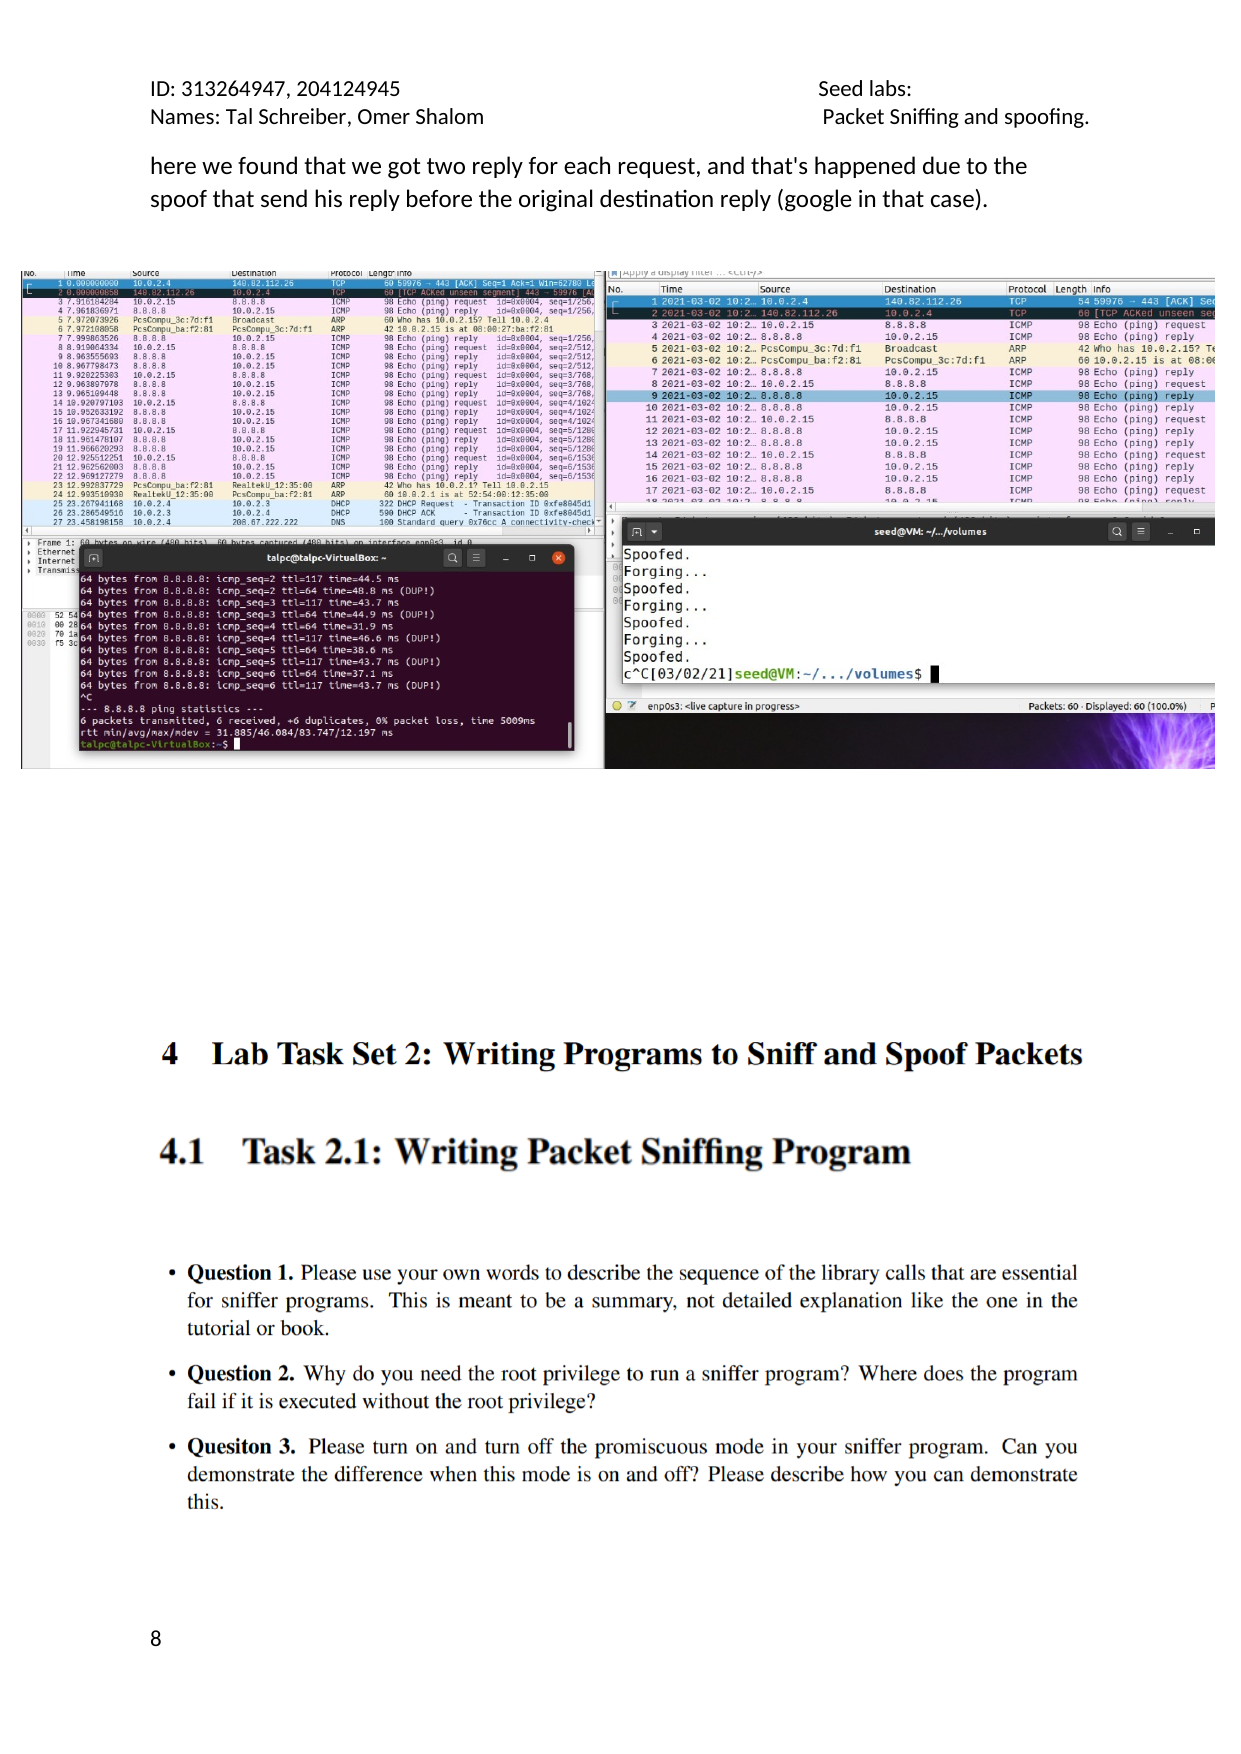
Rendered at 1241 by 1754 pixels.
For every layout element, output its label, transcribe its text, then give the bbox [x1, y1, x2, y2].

picture [150, 1028, 1087, 1079]
picture [21, 271, 1215, 769]
text here we found that we got two reply for each request, and that's happened due to the spoof that send his reply before the original destination reply (google in that case). [150, 150, 1090, 213]
picture [150, 1114, 916, 1193]
picture [150, 1250, 1084, 1510]
